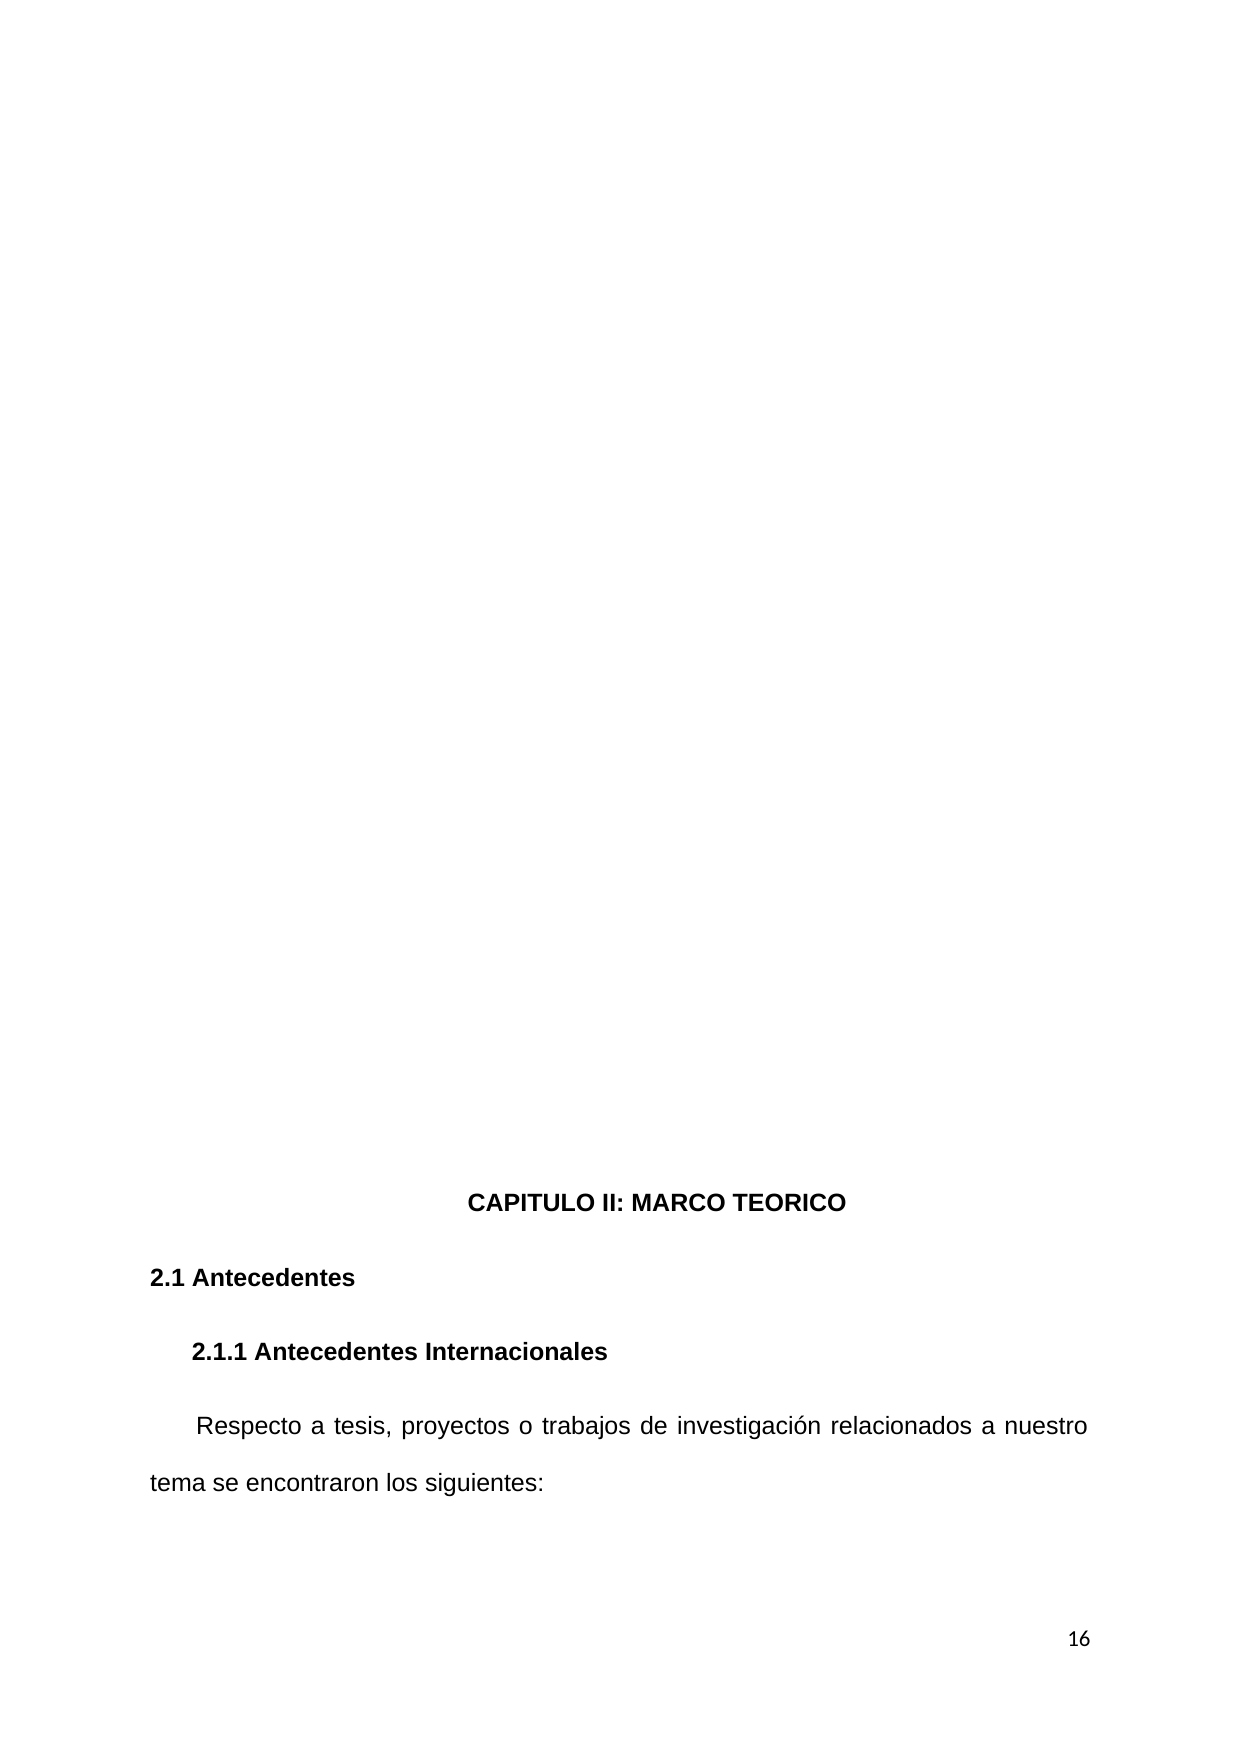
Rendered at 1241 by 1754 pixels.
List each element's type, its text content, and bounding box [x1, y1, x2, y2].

text Respecto a tesis, proyectos o trabajos de investigación relacionados a nuestro tema se encontraron los siguientes: [150, 1411, 1090, 1497]
text CAPITULO II: MARCO TEORICO [150, 1188, 1090, 1217]
text 2.1 Antecedentes [150, 1262, 1090, 1291]
text 2.1.1 Antecedentes Internacionales [150, 1337, 1090, 1365]
